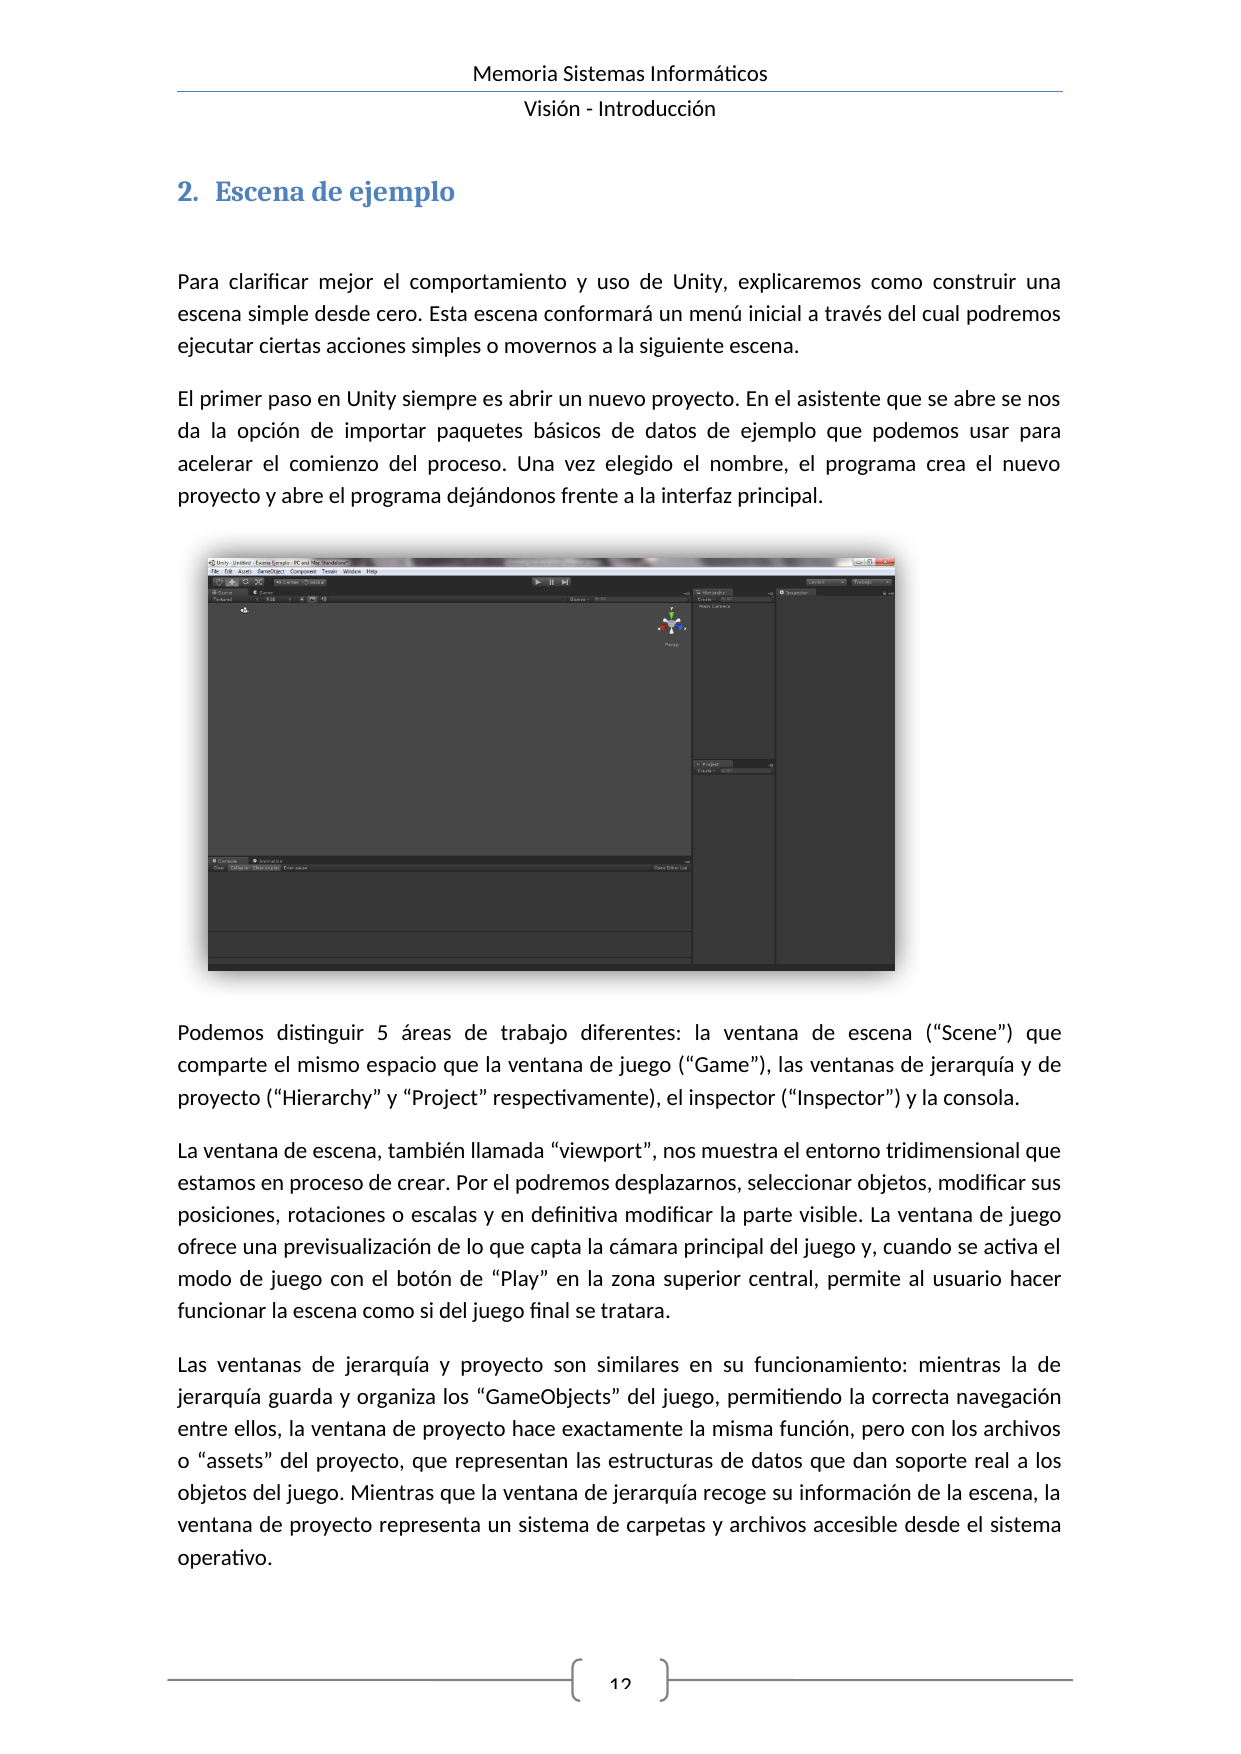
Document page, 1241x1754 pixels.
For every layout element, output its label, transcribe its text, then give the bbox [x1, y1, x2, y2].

picture [208, 558, 895, 971]
text Podemos distinguir 5 áreas de trabajo diferentes: la ventana de escena (“Scene”) que comparte el mismo espacio que la ventana de juego (“Game”), las ventanas de jerarquía y de proyecto (“Hierarchy” y “Project” respectivamente), el inspector (“Inspector”) y la consola. [177, 1018, 1063, 1111]
text Las ventanas de jerarquía y proyecto son similares en su funcionamiento: mientras la de jerarquía guarda y organiza los “GameObjects” del juego, permitiendo la correcta navegación entre ellos, la ventana de proyecto hace exactamente la misma función, pero con los archivos o “assets” del proyecto, que representan las estructuras de datos que dan soporte real a los objetos del juego. Mientras que la ventana de jerarquía recoge su información de la escena, la ventana de proyecto representa un sistema de carpetas y archivos accesible desde el sistema operativo. [177, 1350, 1063, 1571]
text Para clarificar mejor el comportamiento y uso de Unity, explicaremos como construir una escena simple desde cero. Esta escena conformará un menú inicial a través del cual podremos ejecutar ciertas acciones simples o movernos a la siguiente escena. [177, 267, 1063, 359]
text La ventana de escena, también llamada “viewport”, nos muestra el entorno tridimensional que estamos en proceso de crear. Por el podremos desplazarnos, seleccionar objetos, modificar sus posiciones, rotaciones o escalas y en definitiva modificar la parte visible. La ventana de juego ofrece una previsualización de lo que capta la cámara principal del juego y, cuando se activa el modo de juego con el botón de “Play” en la zona superior central, permite al usuario hacer funcionar la escena como si del juego final se tratara. [177, 1136, 1063, 1325]
text El primer paso en Unity siempre es abrir un nuevo proyecto. En el asistente que se abre se nos da la opción de importar paquetes básicos de datos de ejemplo que podemos usar para acelerar el comienzo del proceso. Una vez elegido el nombre, el programa crea el nuevo proyecto y abre el programa dejándonos frente a la interfaz principal. [177, 384, 1063, 509]
subtitle Escena de ejemplo [177, 175, 1063, 209]
